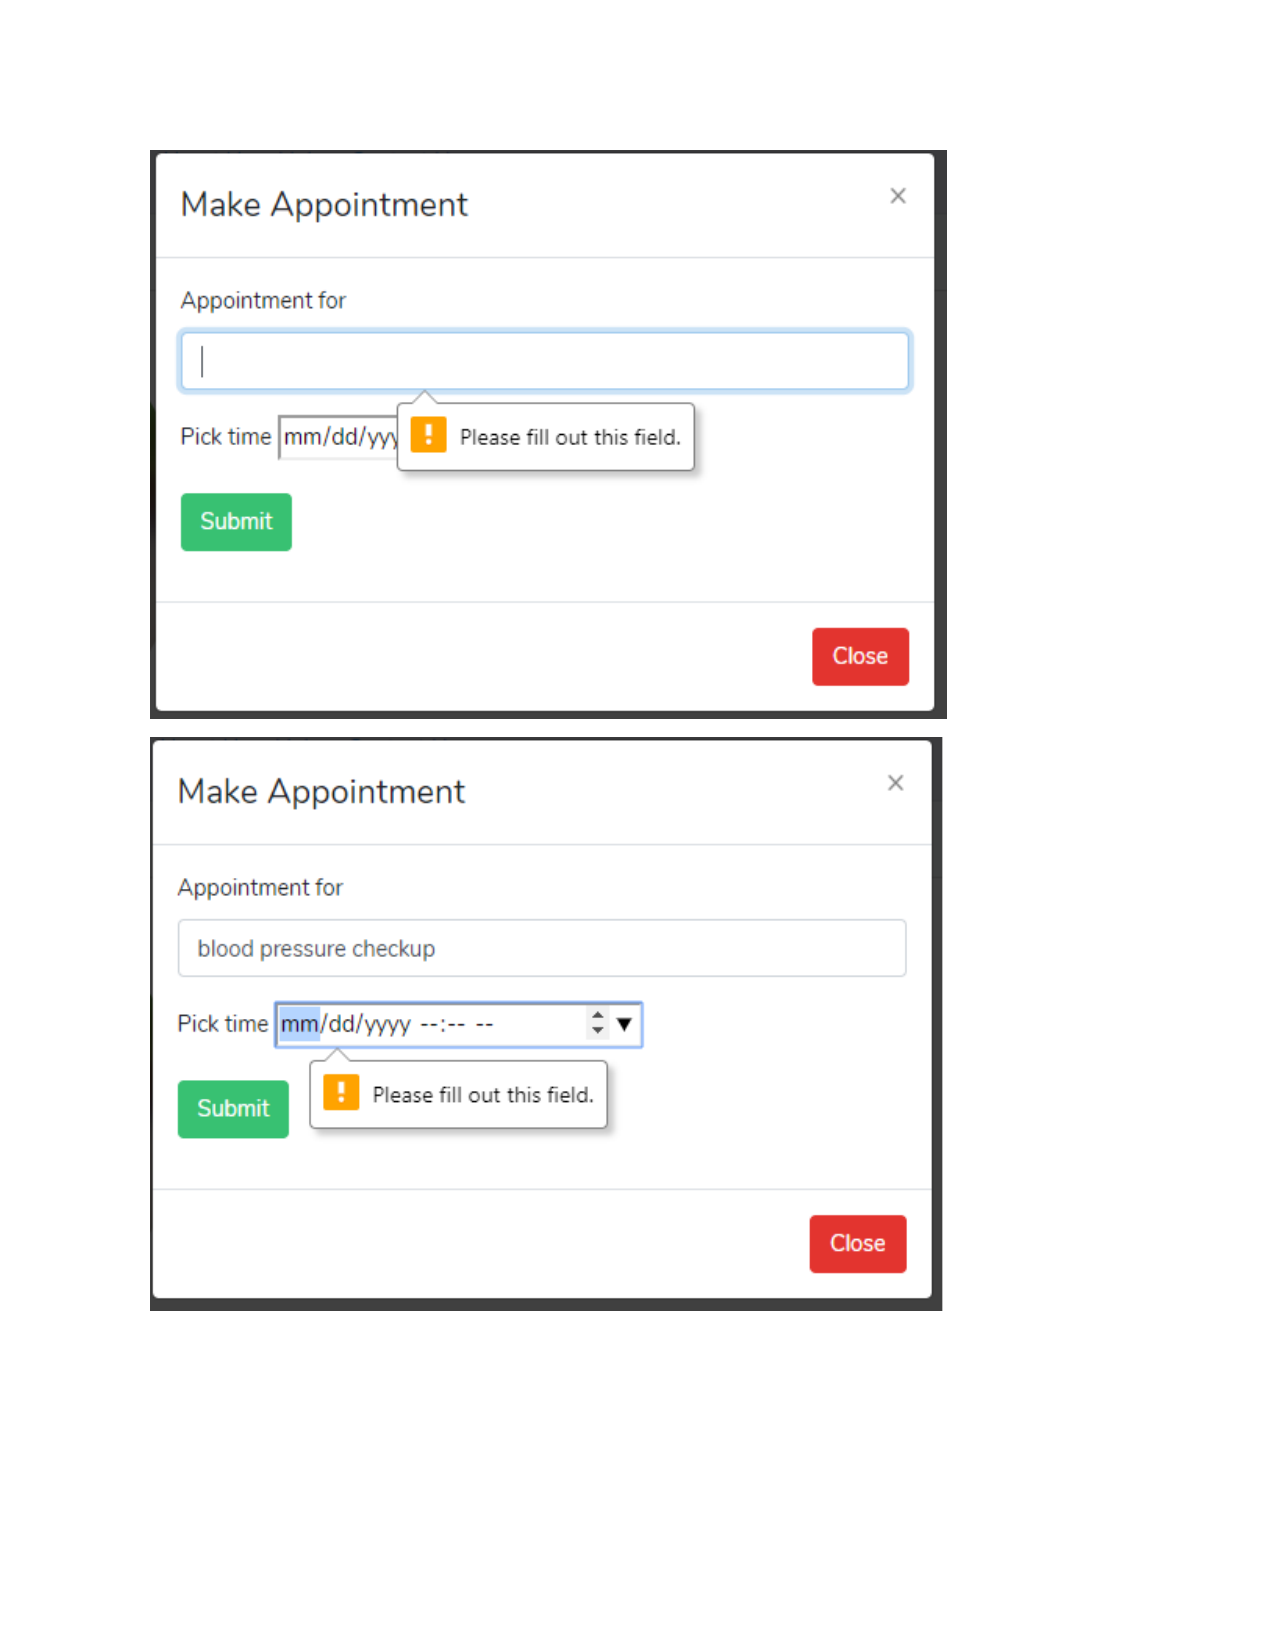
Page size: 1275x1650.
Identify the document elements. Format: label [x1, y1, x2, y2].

picture [150, 737, 943, 1311]
picture [150, 150, 947, 719]
